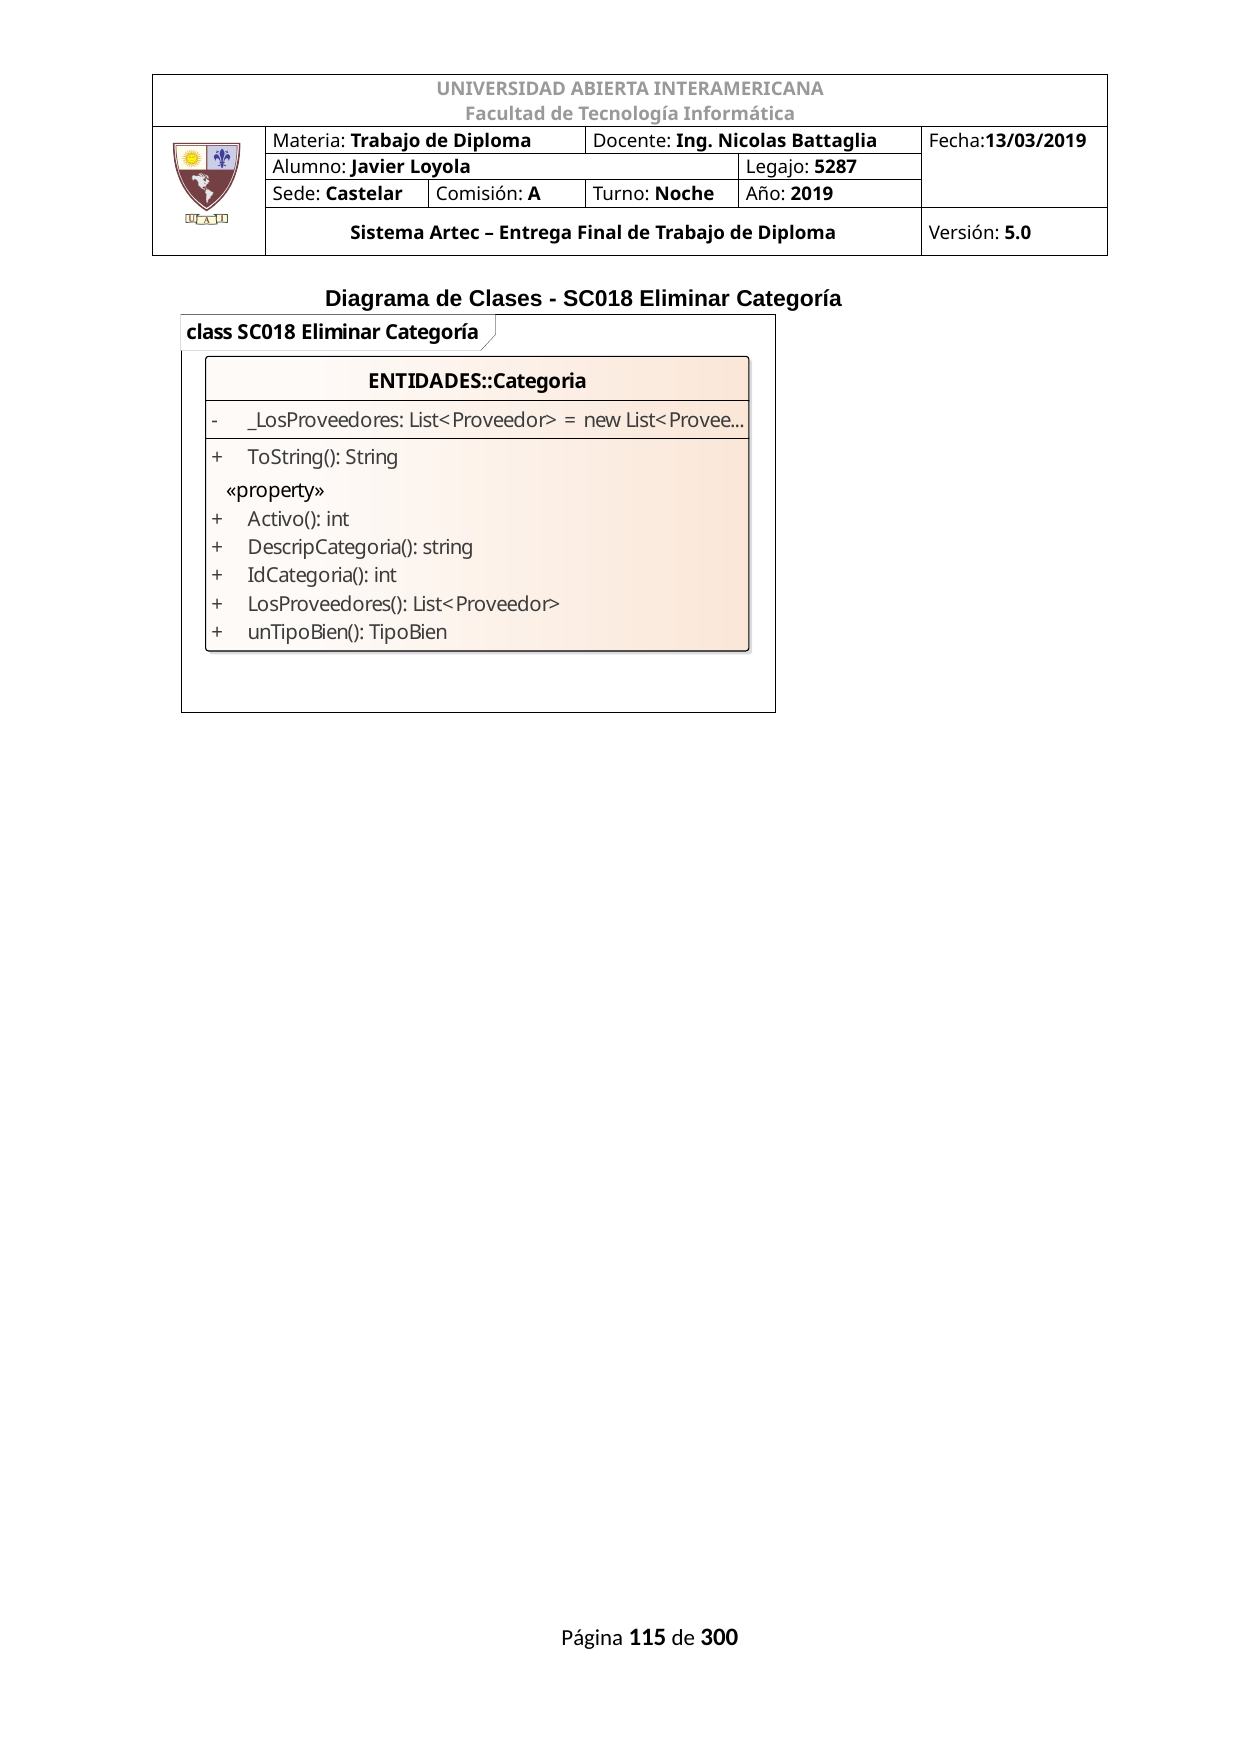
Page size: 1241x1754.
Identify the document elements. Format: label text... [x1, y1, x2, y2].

picture [157, 136, 257, 228]
text Diagrama de Clases - SC018 Eliminar Categoría [325, 284, 1122, 311]
